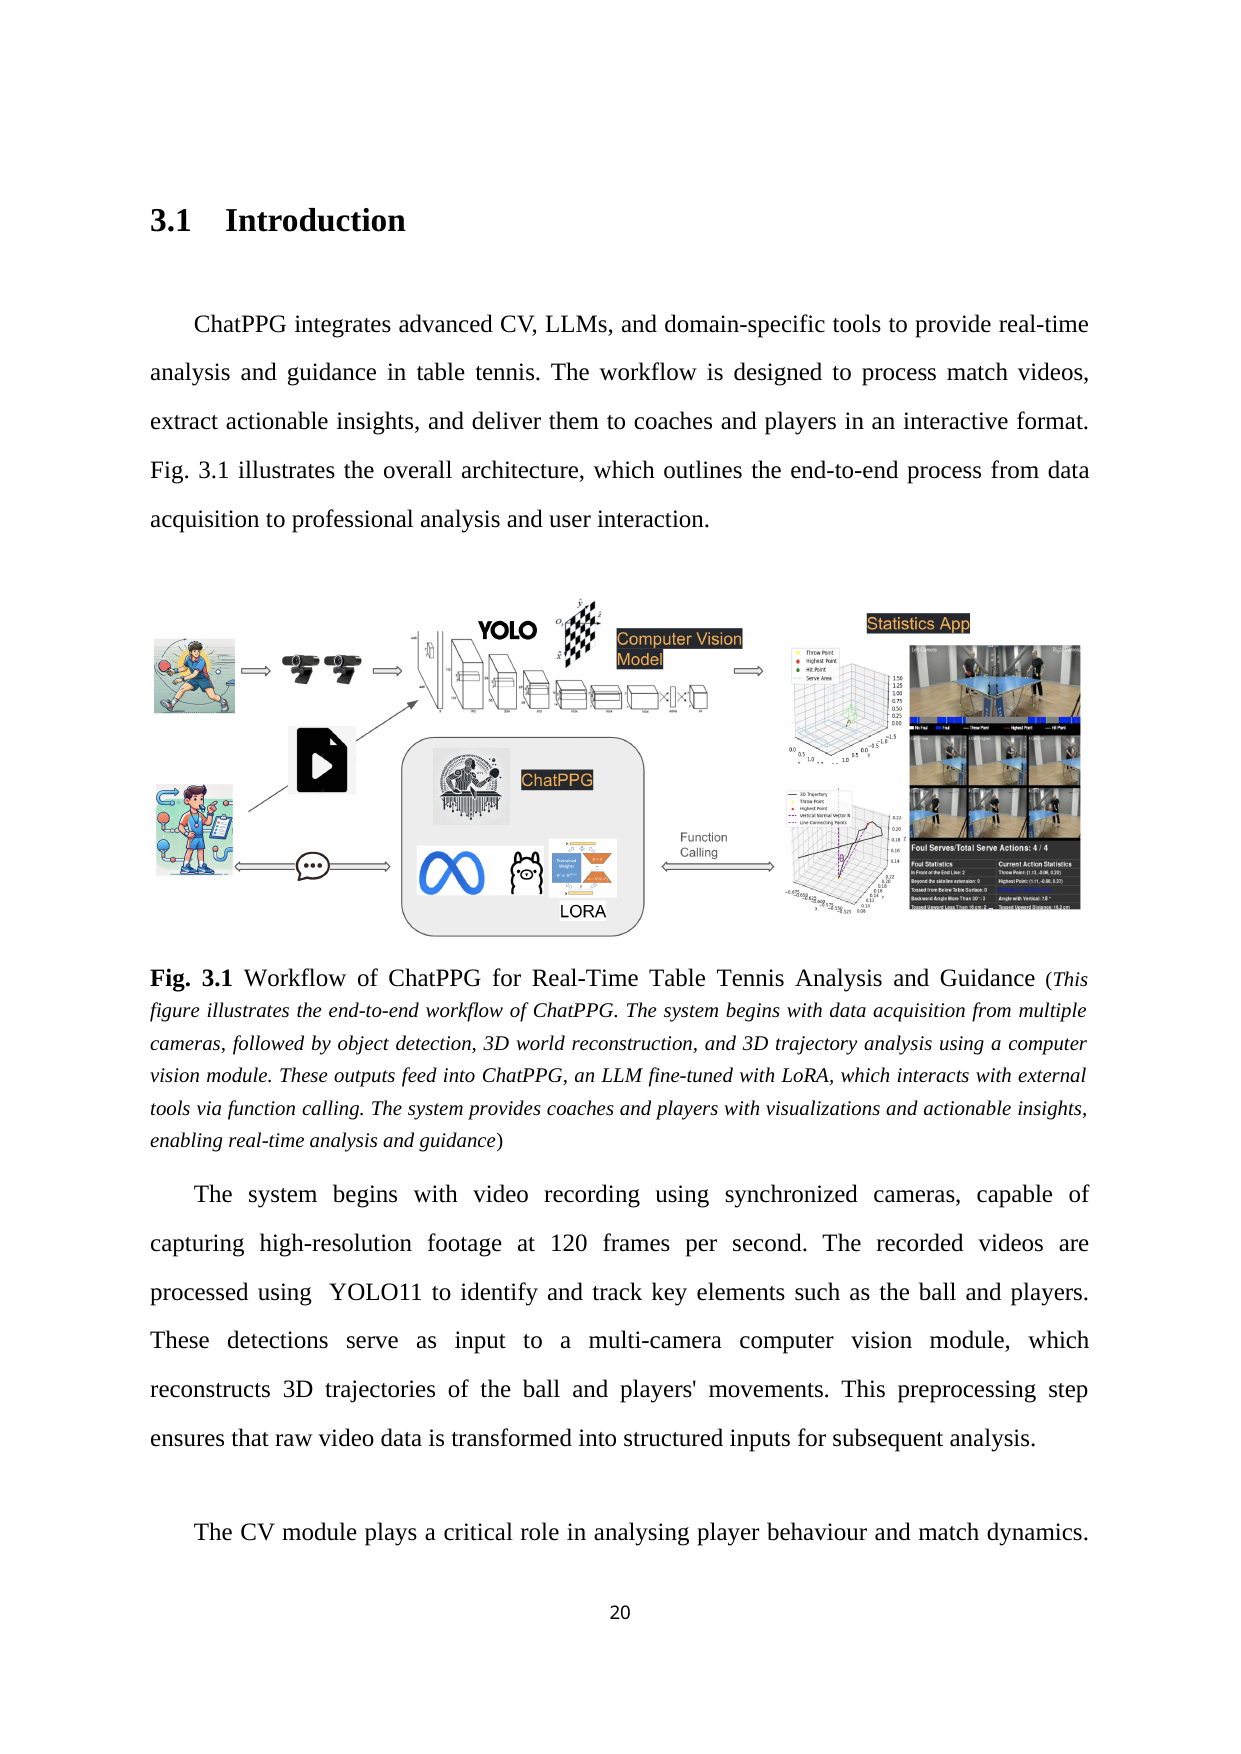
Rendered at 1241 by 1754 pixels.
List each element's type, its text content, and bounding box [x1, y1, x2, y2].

list Fig. 3.1 Workflow of ChatPPG for Real-Time Table Tennis Analysis and Guidance (This figure illustrates the end-to-end workflow of ChatPPG. The system begins with data acquisition from multiple cameras, followed by object detection, 3D world reconstruction, and 3D trajectory analysis using a computer vision module. These outputs feed into ChatPPG, an LLM fine-tuned with LoRA, which interacts with external tools via function calling. The system provides coaches and players with visualizations and actionable insights, enabling real-time analysis and guidance) [150, 961, 1090, 1156]
text The system begins with video recording using synchronized cameras, capable of capturing high-resolution footage at 120 frames per second. The recorded videos are processed using YOLO11 to identify and track key elements such as the ball and players. These detections serve as input to a multi-camera computer vision module, which reconstructs 3D trajectories of the ball and players' movements. This preprocessing step ensures that raw video data is transformed into structured inputs for subsequent analysis. [150, 1177, 1090, 1453]
picture [150, 595, 1092, 939]
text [150, 1515, 1090, 1547]
subtitle Introduction [150, 187, 1090, 252]
text ChatPPG integrates advanced CV, LLMs, and domain-specific tools to provide real-time analysis and guidance in table tennis. The workflow is designed to process match videos, extract actionable insights, and deliver them to coaches and players in an interactive format. Fig. 3.1 illustrates the overall architecture, which outlines the end-to-end process from data acquisition to professional analysis and user interaction. [150, 307, 1090, 534]
